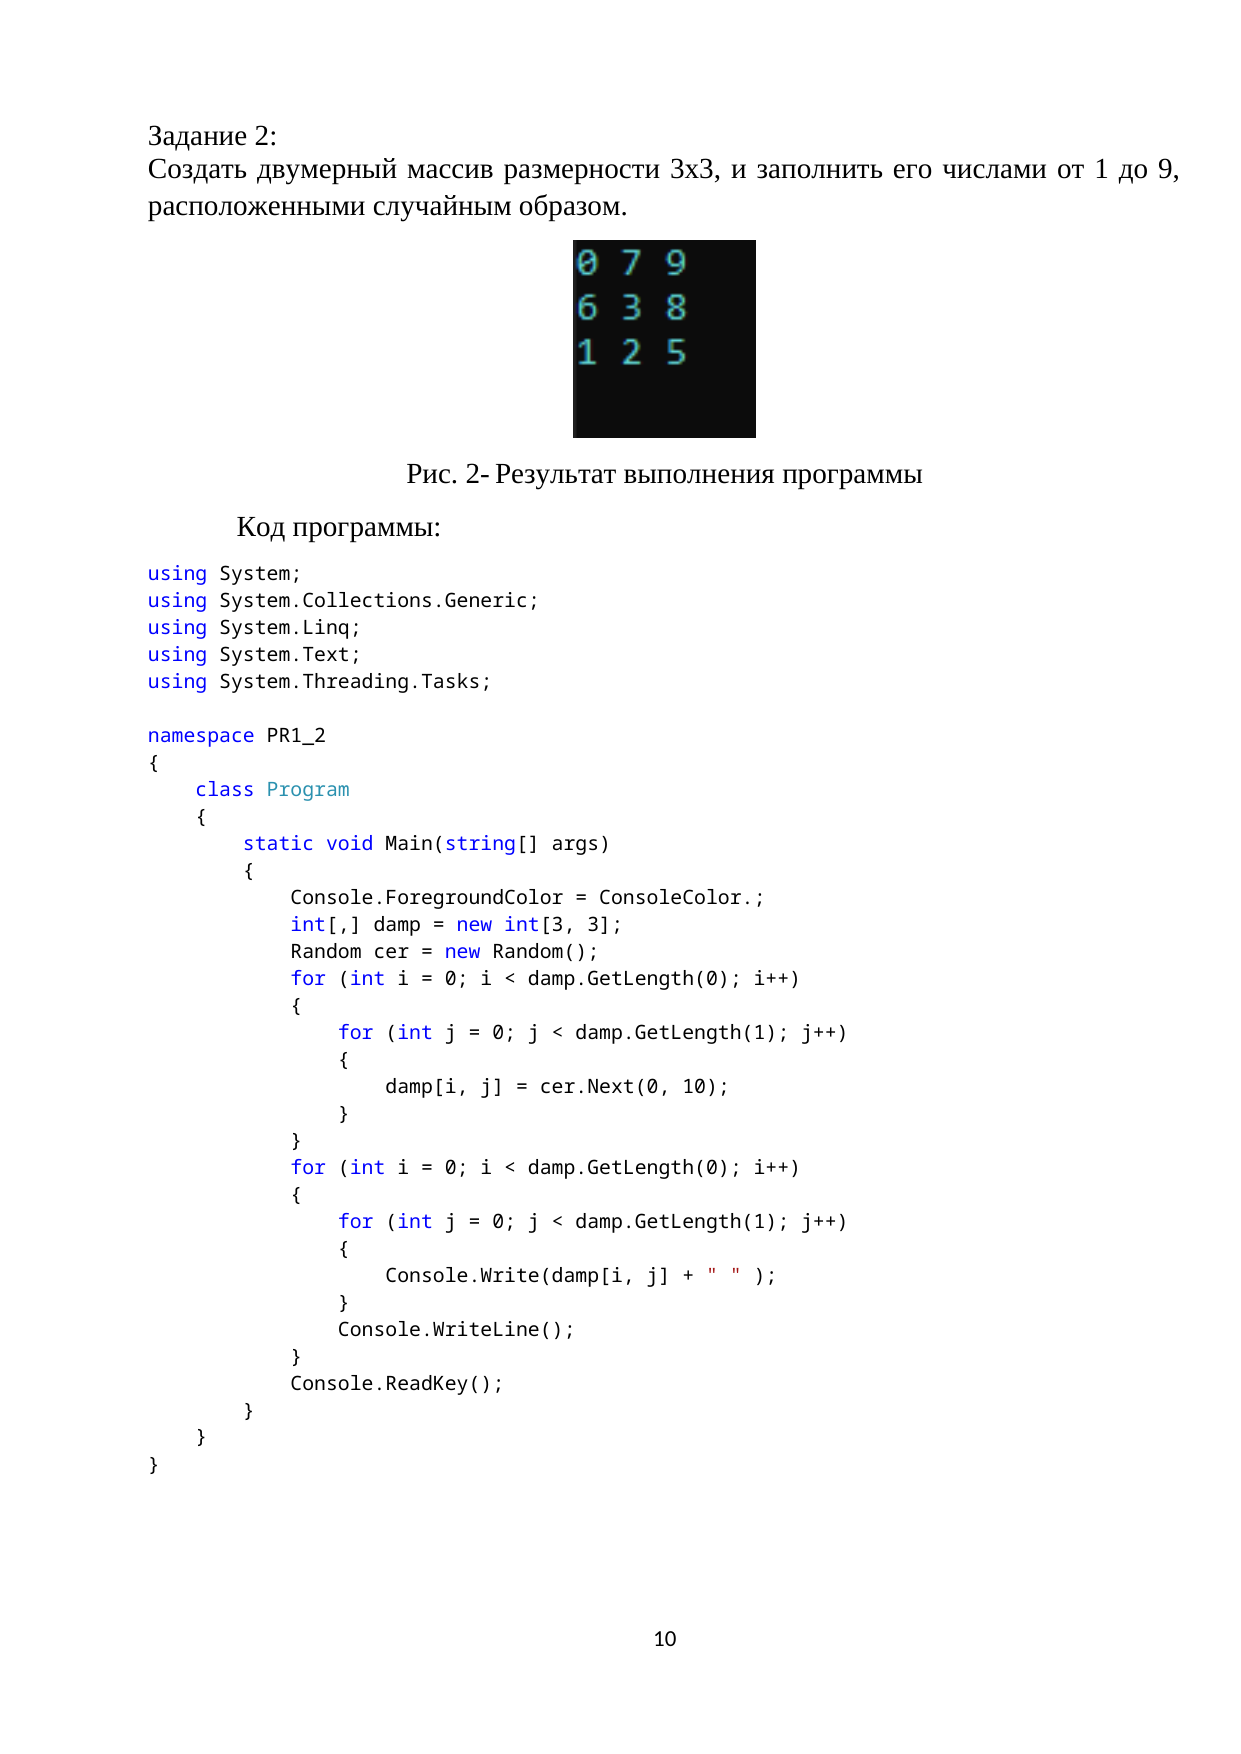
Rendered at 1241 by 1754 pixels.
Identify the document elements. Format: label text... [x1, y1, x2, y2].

text Рис. 2- Результат выполнения программы [148, 456, 1181, 490]
text { [148, 1234, 1181, 1261]
text } [148, 1396, 1181, 1423]
text damp[i, j] = cer.Next(0, 10); [148, 1072, 1181, 1099]
text for (int j = 0; j < damp.GetLength(1); j++) [148, 1207, 1181, 1234]
text { [148, 748, 1181, 775]
text } [148, 1423, 1181, 1450]
text Задание 2: [148, 118, 1181, 152]
text using System.Threading.Tasks; [148, 667, 1181, 694]
text for (int j = 0; j < damp.GetLength(1); j++) [148, 1018, 1181, 1045]
text for (int i = 0; i < damp.GetLength(0); i++) [148, 964, 1181, 991]
text using System.Collections.Generic; [148, 586, 1181, 613]
text for (int i = 0; i < damp.GetLength(0); i++) [148, 1153, 1181, 1180]
text { [148, 1045, 1181, 1072]
text using System; [148, 559, 1181, 586]
text Console.ReadKey(); [148, 1369, 1181, 1396]
text class Program [148, 775, 1181, 802]
text } [148, 1099, 1181, 1126]
text } [148, 1126, 1181, 1153]
text } [148, 1450, 1181, 1477]
text { [148, 991, 1181, 1018]
text Console.Write(damp[i, j] + " " ); [148, 1261, 1181, 1288]
text Создать двумерный массив размерности 3x3, и заполнить его числами от 1 до 9, расположенными случайным образом. [148, 152, 1181, 221]
text using System.Text; [148, 640, 1181, 667]
text { [148, 856, 1181, 883]
text Console.ForegroundColor = ConsoleColor.; [148, 883, 1181, 910]
text Console.WriteLine(); [148, 1315, 1181, 1342]
text { [148, 1180, 1181, 1207]
text using System.Linq; [148, 613, 1181, 640]
text { [148, 802, 1181, 829]
text Код программы: [236, 509, 1181, 543]
text Random cer = new Random(); [148, 937, 1181, 964]
picture [573, 240, 756, 438]
text } [148, 1288, 1181, 1315]
text namespace PR1_2 [148, 721, 1181, 748]
text } [148, 1342, 1181, 1369]
text static void Main(string[] args) [148, 829, 1181, 856]
text int[,] damp = new int[3, 3]; [148, 910, 1181, 937]
